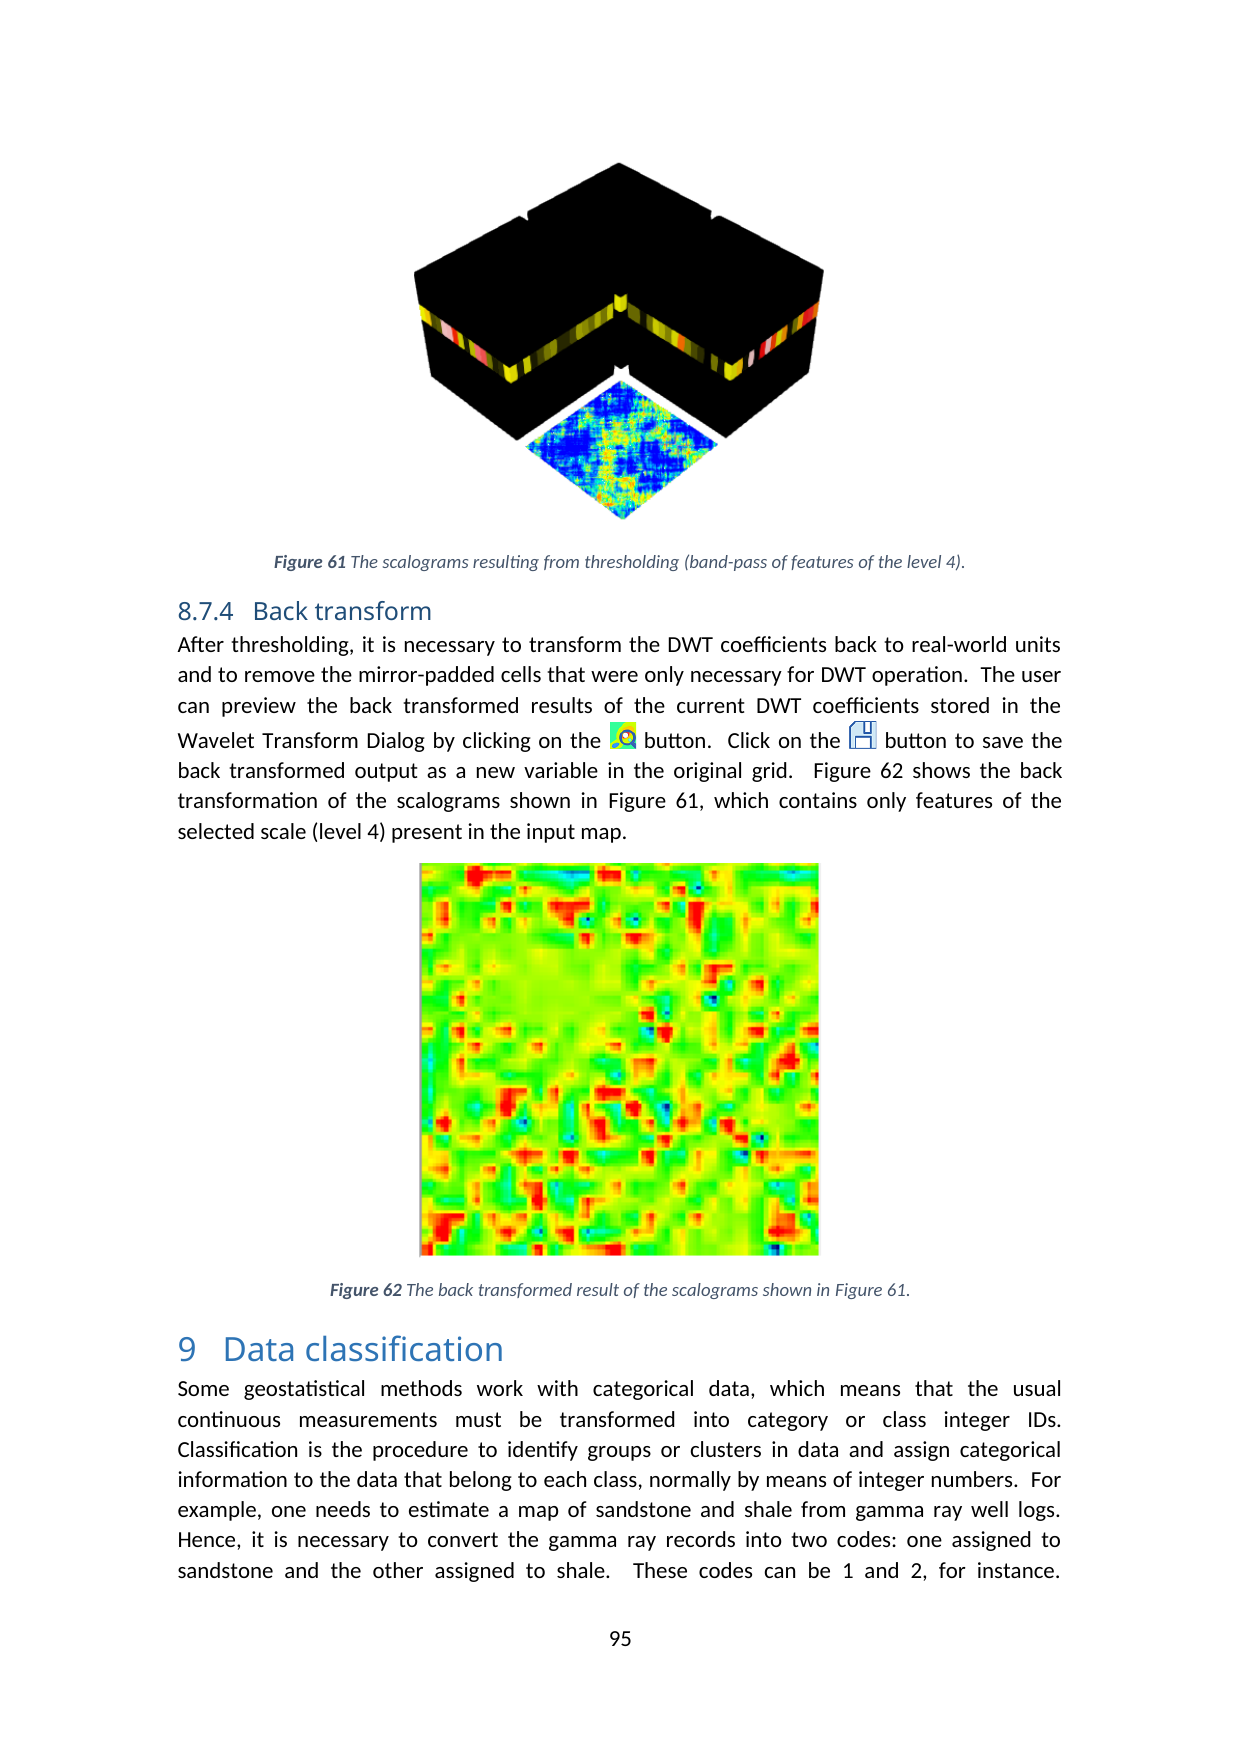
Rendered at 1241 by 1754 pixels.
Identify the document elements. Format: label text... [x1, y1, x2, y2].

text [177, 1374, 1063, 1584]
picture [419, 863, 822, 1259]
text After thresholding, it is necessary to transform the DWT coefficients back to real-world units and to remove the mirror-padded cells that were only necessary for DWT operation. The user can preview the back transformed results of the current DWT coefficients stored in the Wavelet Transform Dialog by clicking on the button. Click on the button to save the back transformed output as a new variable in the original grid. Figure 62 shows the back transformation of the scalograms shown in Figure 61, which contains only features of the selected scale (level 4) present in the input map. [177, 630, 1063, 845]
text Figure 61 The scalograms resulting from thresholding (band-pass of features of the level 4). [177, 550, 1063, 573]
picture [413, 147, 827, 531]
text Figure 62 The back transformed result of the scalograms shown in Figure 61. [177, 1278, 1063, 1301]
picture [610, 722, 637, 749]
subtitle Back transform [177, 594, 1063, 628]
picture [849, 721, 877, 749]
subtitle Data classification [177, 1326, 1063, 1371]
